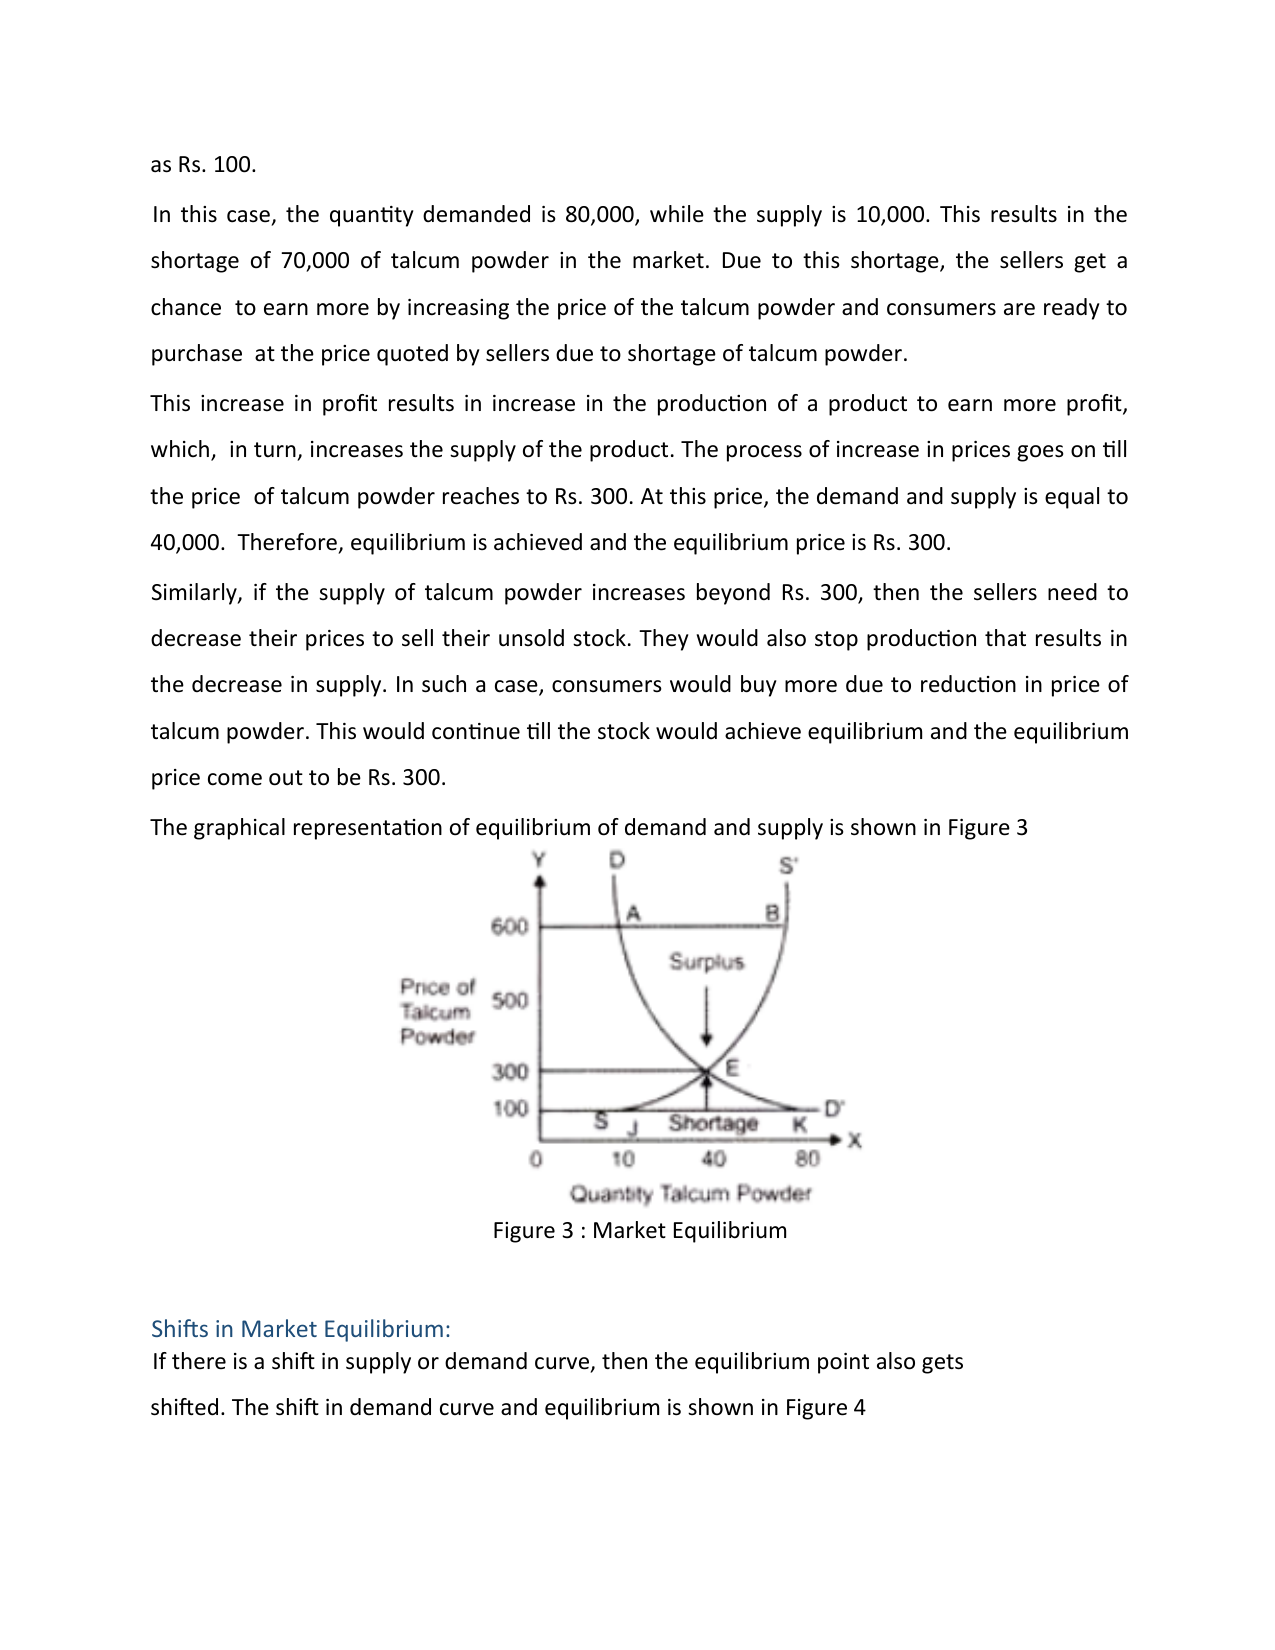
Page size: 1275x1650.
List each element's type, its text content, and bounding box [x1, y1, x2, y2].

text Similarly, if the supply of talcum powder increases beyond Rs. 300, then the sellers need to decrease their prices to sell their unsold stock. They would also stop production that results in the decrease in supply. In such a case, consumers would buy more due to reduction in price of talcum powder. This would continue till the stock would achieve equilibrium and the equilibrium price come out to be Rs. 300. [150, 576, 1131, 792]
text If there is a shift in supply or demand curve, then the equilibrium point also gets shifted. The shift in demand curve and equilibrium is shown in Figure 4 [150, 1345, 1045, 1422]
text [150, 148, 1131, 179]
picture [317, 841, 964, 1215]
text Shifts in Market Equilibrium: [151, 1312, 1131, 1343]
text Figure 3 : Market Equilibrium [150, 1214, 1131, 1245]
text This increase in profit results in increase in the production of a product to earn more profit, which, in turn, increases the supply of the product. The process of increase in prices goes on till the price of talcum powder reaches to Rs. 300. At this price, the demand and supply is equal to 40,000. Therefore, equilibrium is achieved and the equilibrium price is Rs. 300. [150, 387, 1130, 557]
text The graphical representation of equilibrium of demand and supply is shown in Figure 3 [150, 811, 1131, 842]
text In this case, the quantity demanded is 80,000, while the supply is 10,000. This results in the shortage of 70,000 of talcum powder in the market. Due to this shortage, the sellers get a chance to earn more by increasing the price of the talcum powder and consumers are ready to purchase at the price quoted by sellers due to shortage of talcum powder. [150, 198, 1131, 368]
